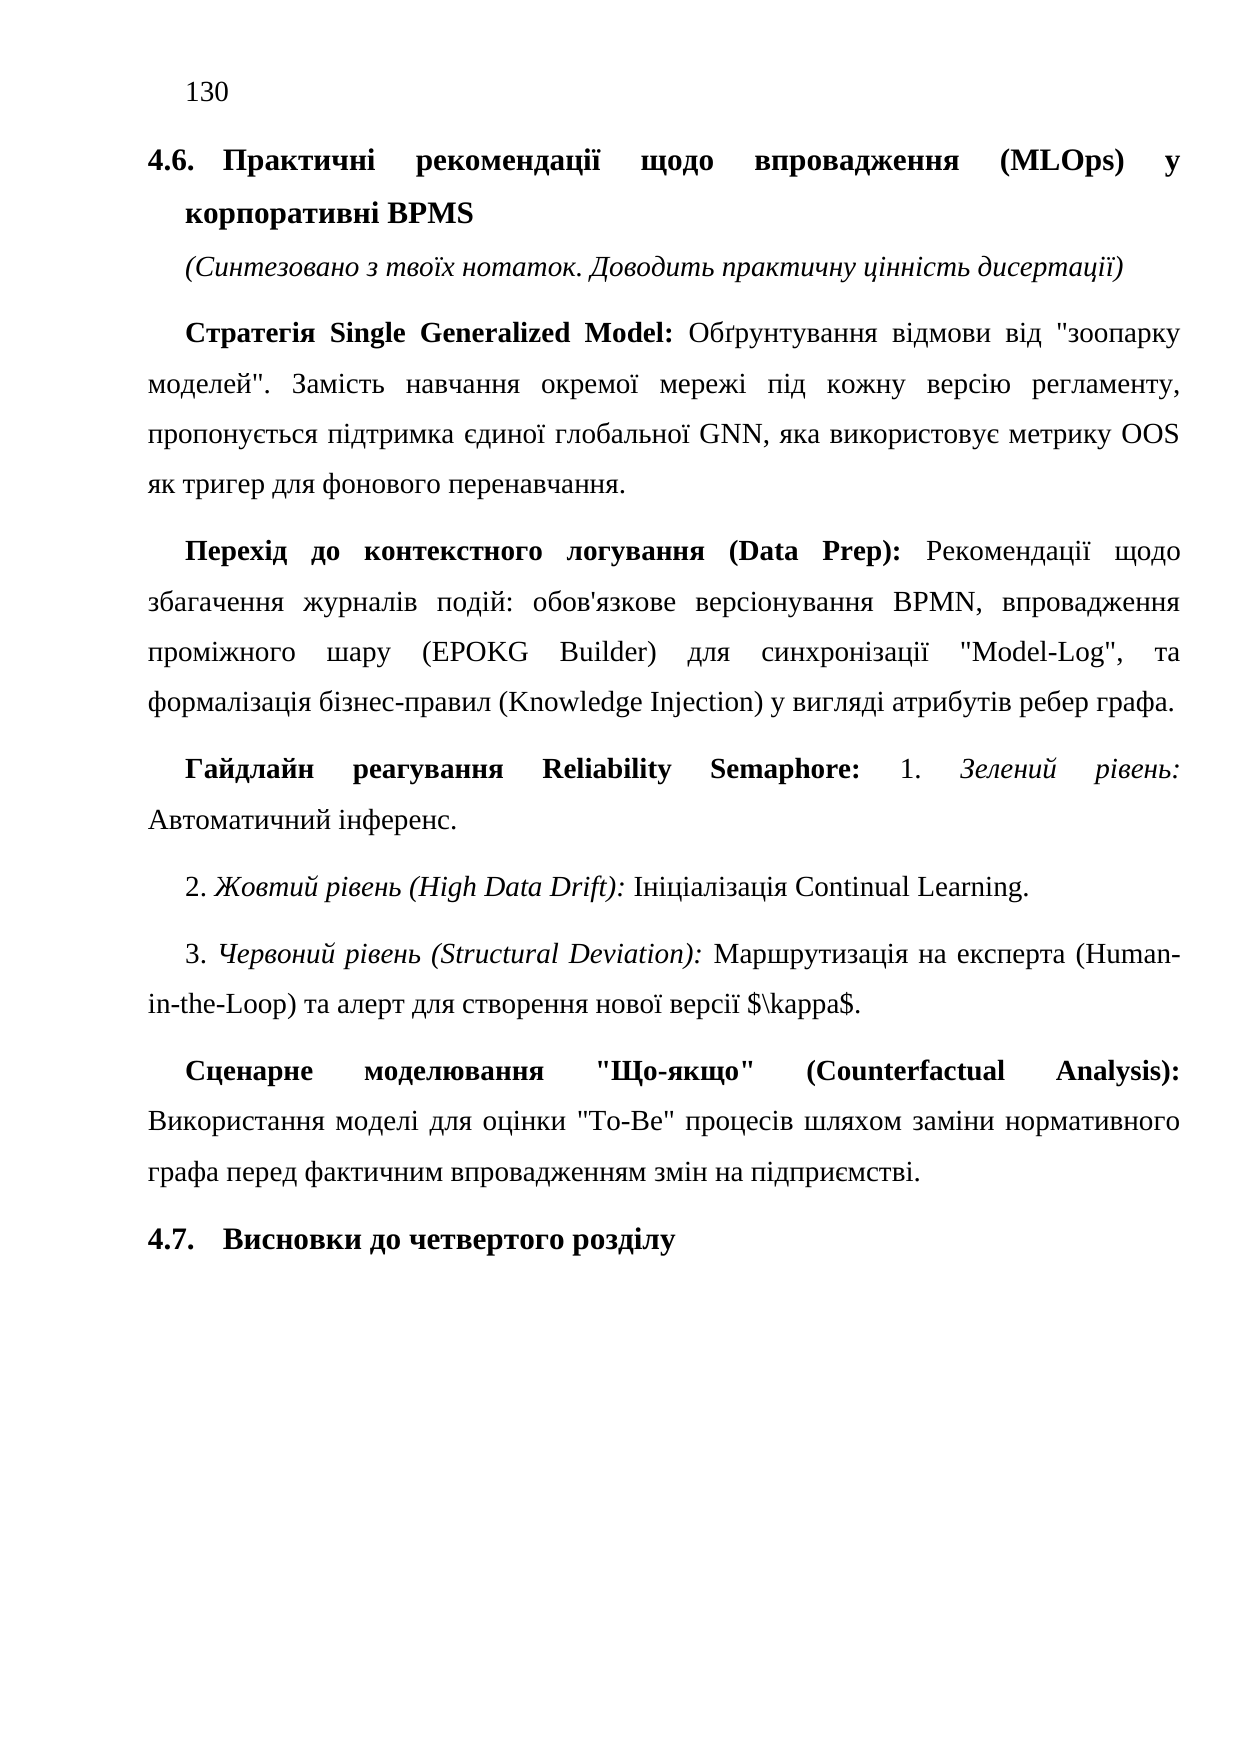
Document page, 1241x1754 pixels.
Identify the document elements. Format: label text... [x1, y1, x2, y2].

text Гайдлайн реагування Reliability Semaphore: 1. Зелений рівень: Автоматичний інференс. [148, 751, 1181, 835]
subtitle Практичні рекомендації щодо впровадження (MLOps) у корпоративні BPMS [148, 141, 1181, 231]
subtitle Висновки до четвертого розділу [148, 1221, 1181, 1257]
text Перехід до контекстного логування (Data Prep): Рекомендації щодо збагачення журналів подій: обов'язкове версіонування BPMN, впровадження проміжного шару (EPOKG Builder) для синхронізації "Model-Log", та формалізація бізнес-правил (Knowledge Injection) у вигляді атрибутів ребер графа. [148, 533, 1181, 718]
text Стратегія Single Generalized Model: Обґрунтування відмови від "зоопарку моделей". Замість навчання окремої мережі під кожну версію регламенту, пропонується підтримка єдиної глобальної GNN, яка використовує метрику OOS як тригер для фонового перенавчання. [148, 316, 1181, 500]
text (Синтезовано з твоїх нотаток. Доводить практичну цінність дисертації) [148, 249, 1181, 282]
text Сценарне моделювання "Що-якщо" (Counterfactual Analysis): Використання моделі для оцінки "To-Be" процесів шляхом заміни нормативного графа перед фактичним впровадженням змін на підприємстві. [148, 1053, 1181, 1187]
text 2. Жовтий рівень (High Data Drift): Ініціалізація Continual Learning. [148, 869, 1181, 902]
text 3. Червоний рівень (Structural Deviation): Маршрутизація на експерта (Human-in-the-Loop) та алерт для створення нової версії $\kappa$. [148, 936, 1181, 1019]
